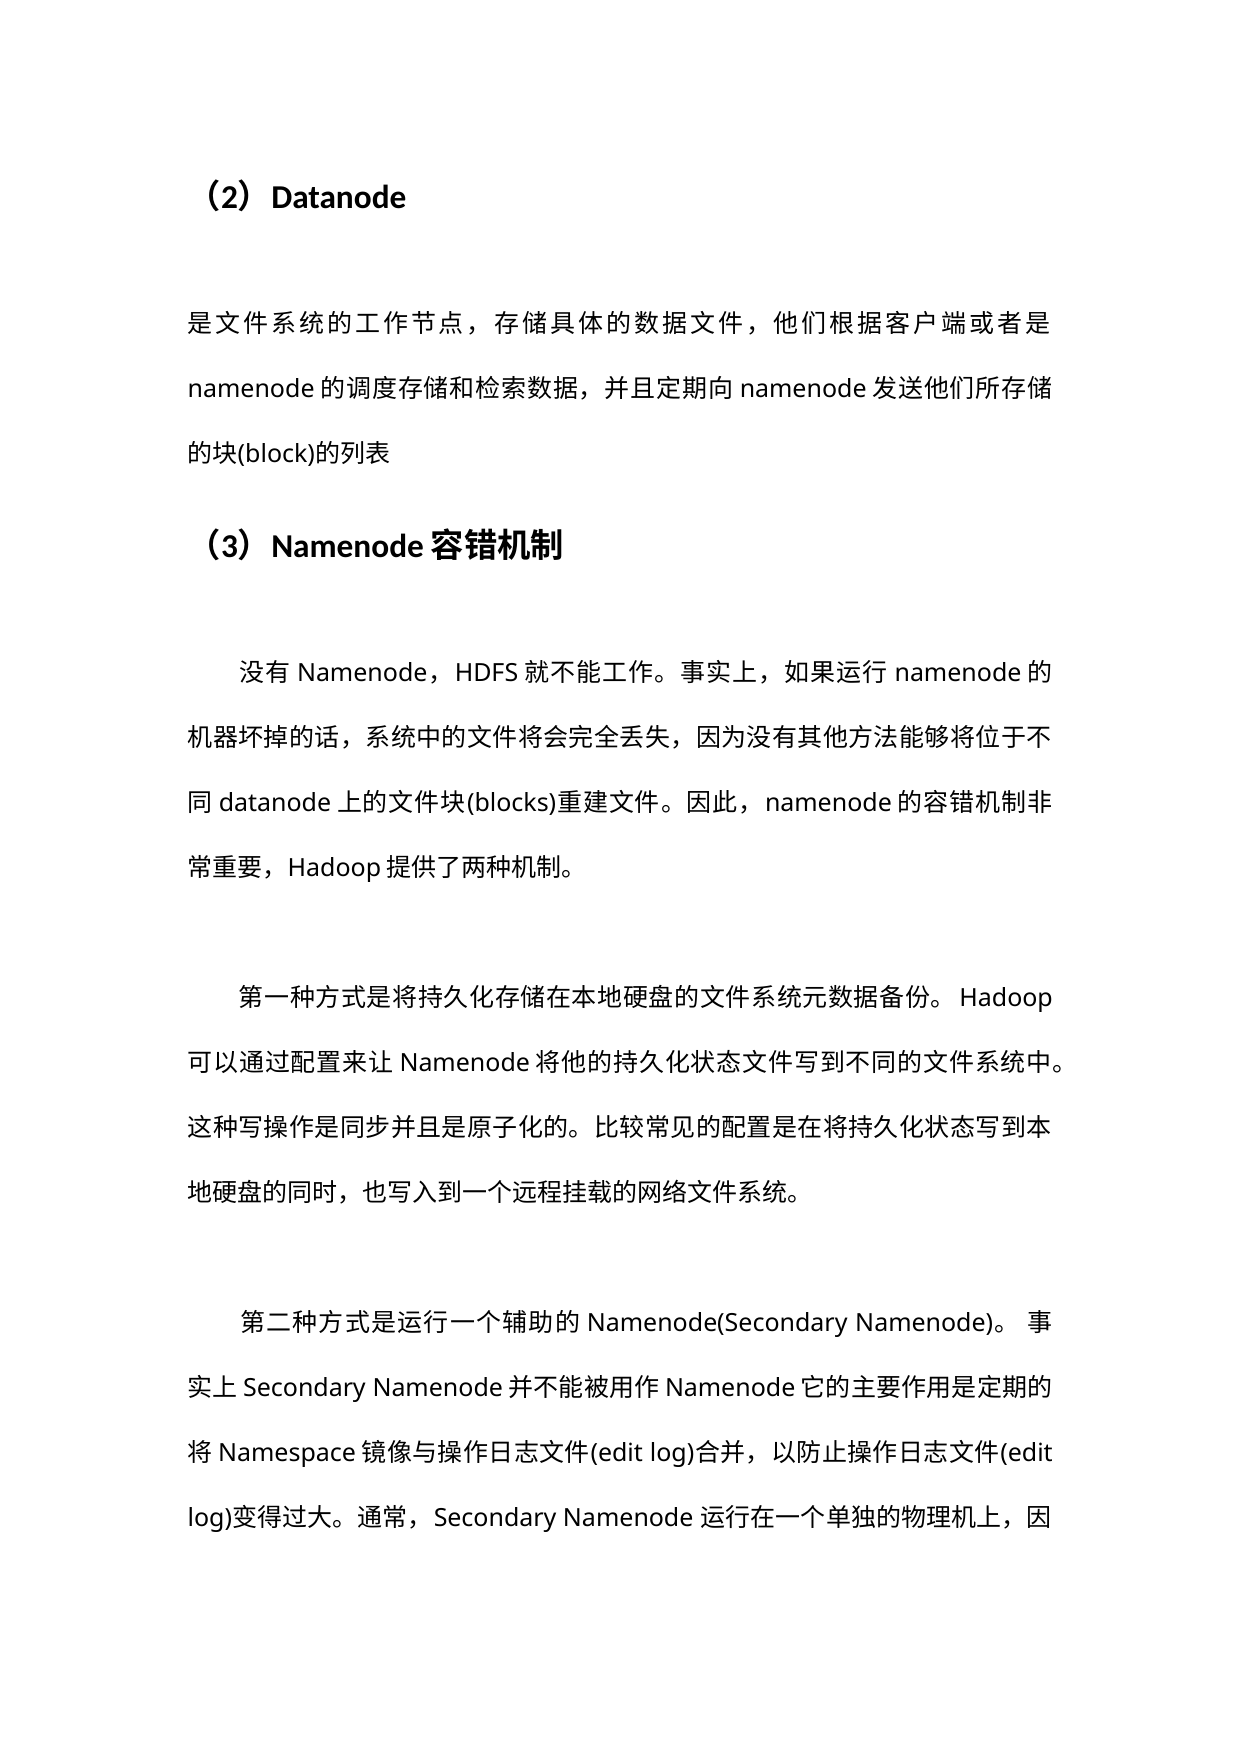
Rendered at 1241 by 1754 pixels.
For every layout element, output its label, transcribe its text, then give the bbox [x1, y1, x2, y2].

list 是文件系统的工作节点，存储具体的数据文件，他们根据客户端或者是namenode的调度存储和检索数据，并且定期向namenode发送他们所存储的块(block)的列表 [187, 289, 1053, 484]
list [187, 1288, 1053, 1548]
list 没有Namenode，HDFS就不能工作。事实上，如果运行namenode的机器坏掉的话，系统中的文件将会完全丢失，因为没有其他方法能够将位于不同datanode上的文件块(blocks)重建文件。因此，namenode的容错机制非常重要，Hadoop提供了两种机制。 [187, 638, 1053, 898]
subtitle （3）Namenode容错机制 [187, 511, 1053, 576]
subtitle （2）Datanode [187, 162, 1053, 227]
list 第一种方式是将持久化存储在本地硬盘的文件系统元数据备份。Hadoop可以通过配置来让Namenode将他的持久化状态文件写到不同的文件系统中。这种写操作是同步并且是原子化的。比较常见的配置是在将持久化状态写到本地硬盘的同时，也写入到一个远程挂载的网络文件系统。 [187, 963, 1053, 1223]
